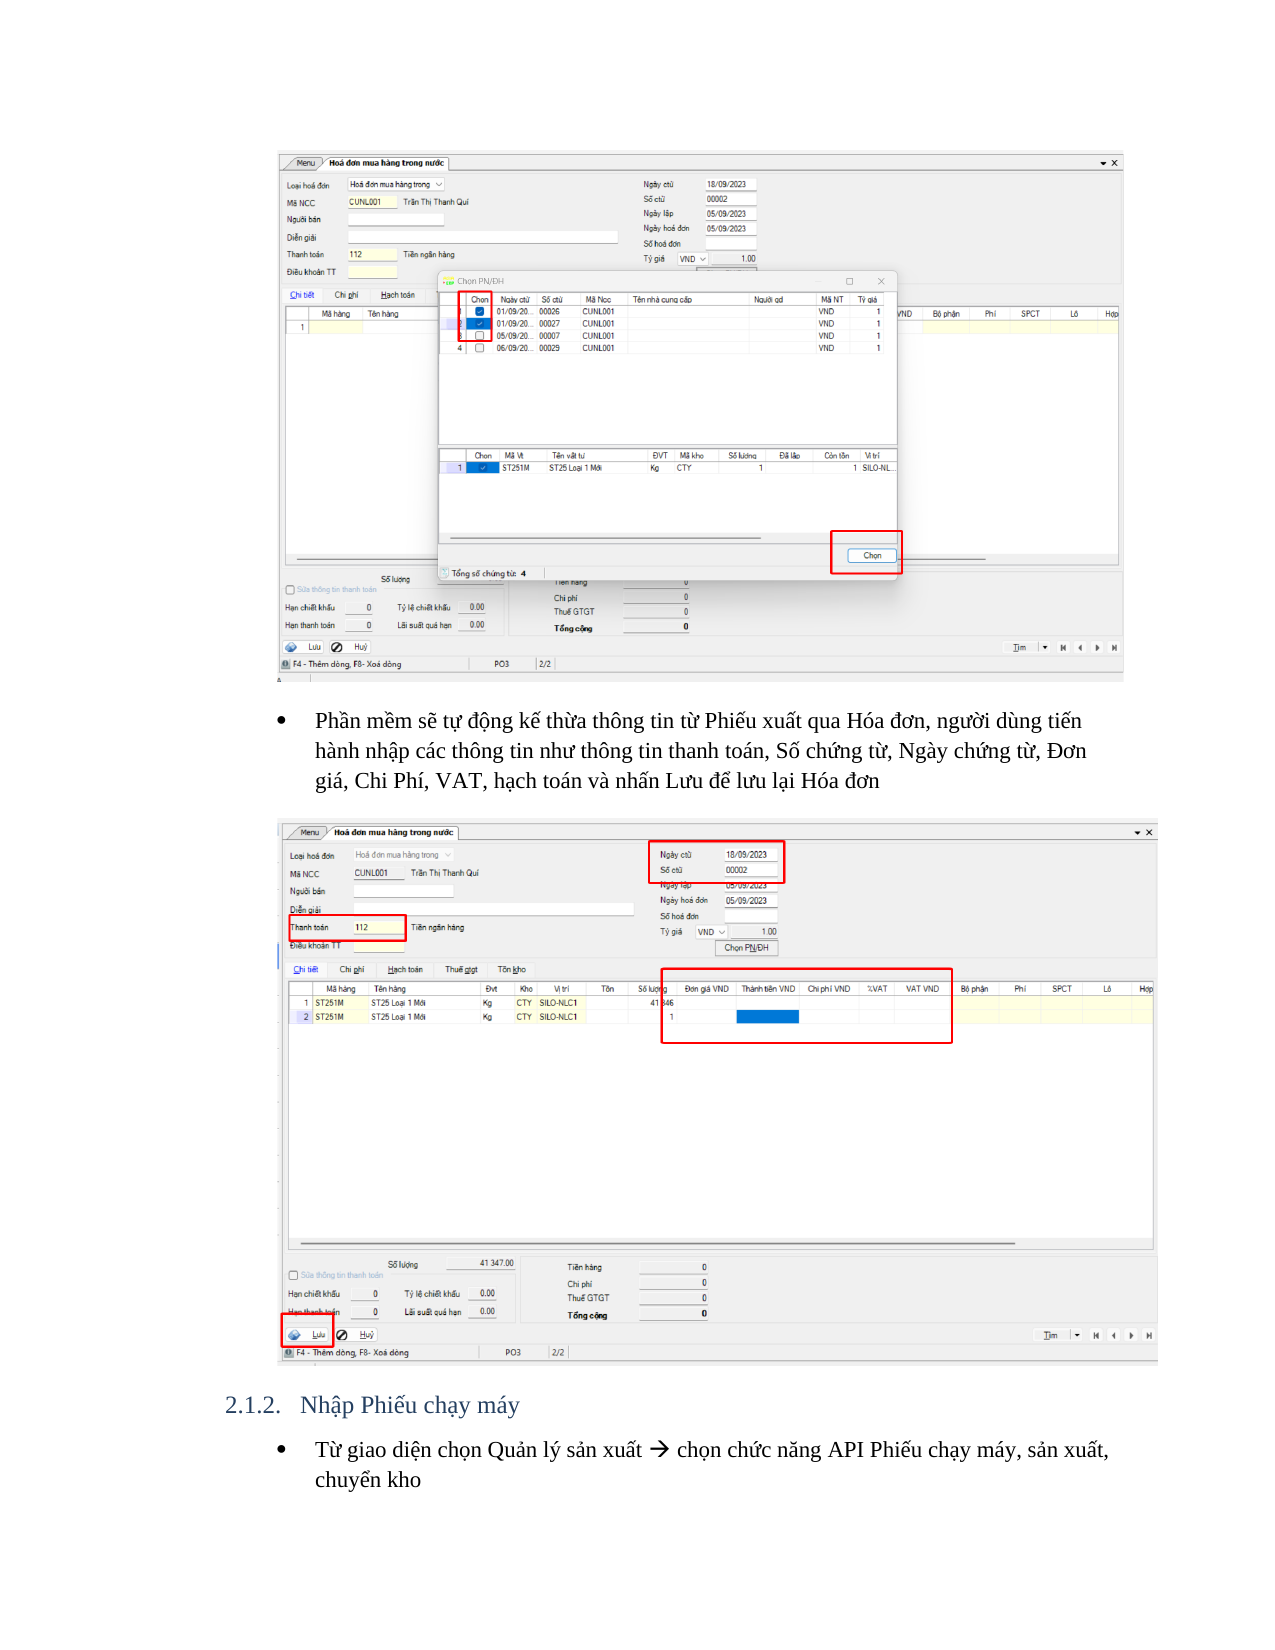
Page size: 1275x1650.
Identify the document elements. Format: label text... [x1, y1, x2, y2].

subtitle Nhập Phiếu chạy máy [225, 1390, 1125, 1419]
picture [277, 150, 1124, 682]
picture [277, 818, 1158, 1366]
list Từ giao diện chọn Quản lý sản xuất chọn chức năng API Phiếu chạy máy, sản xuất, chuyển kho [277, 1436, 1125, 1492]
list Phần mềm sẽ tự động kế thừa thông tin từ Phiếu xuất qua Hóa đơn, người dùng tiến hành nhập các thông tin như thông tin thanh toán, Số chứng từ, Ngày chứng từ, Đơn giá, Chi Phí, VAT, hạch toán và nhấn Lưu để lưu lại Hóa đơn [277, 707, 1125, 793]
